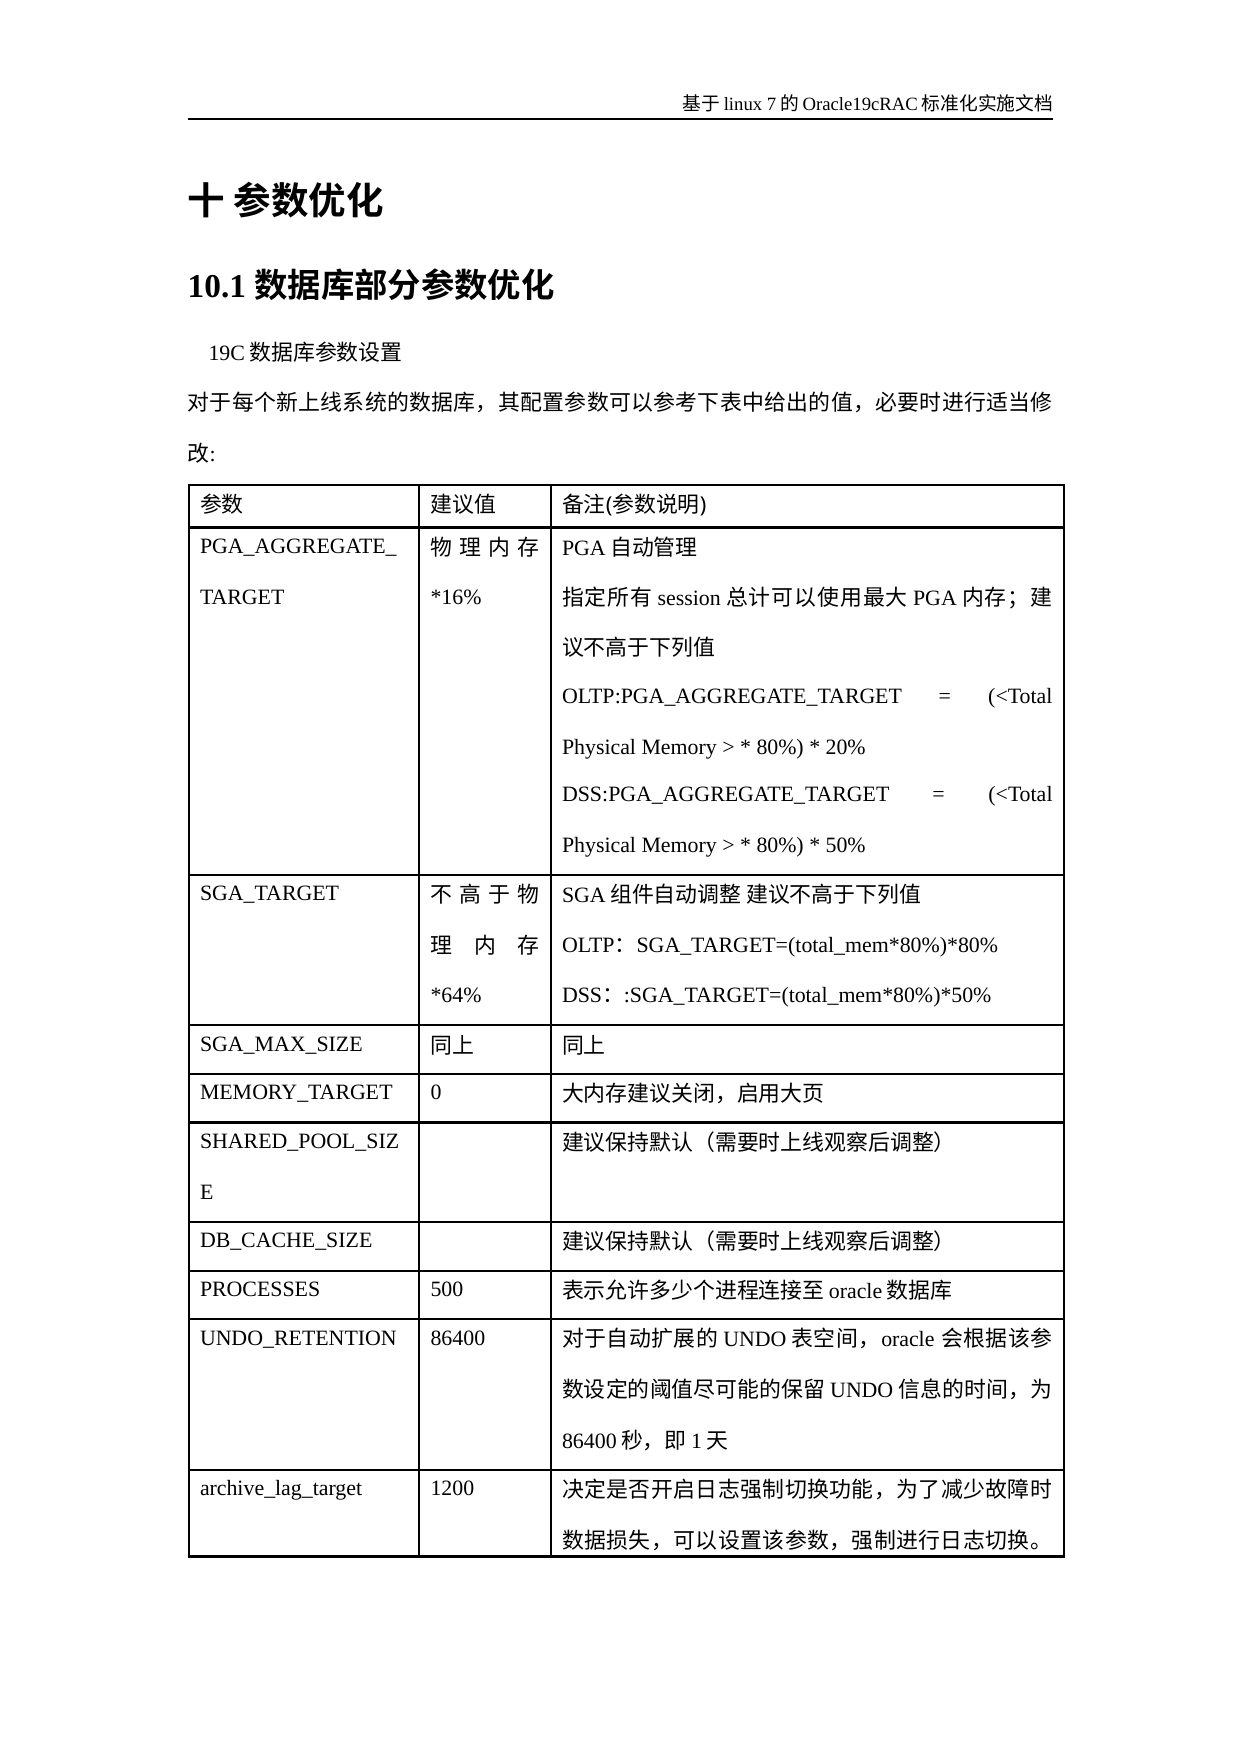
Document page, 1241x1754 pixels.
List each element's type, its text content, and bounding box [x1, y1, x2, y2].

table_header 参数 [190, 486, 418, 526]
table_cell [420, 1223, 550, 1269]
table_cell DB_CACHE_SIZE [190, 1223, 418, 1269]
table_cell 0 [420, 1075, 550, 1121]
table_cell 表示允许多少个进程连接至oracle数据库 [552, 1272, 1063, 1318]
table_cell SGA_MAX_SIZE [190, 1026, 418, 1073]
table_cell 同上 [552, 1026, 1063, 1073]
table_cell 不高于物理内存*64% [420, 876, 550, 1024]
table_cell 建议保持默认（需要时上线观察后调整） [552, 1223, 1063, 1269]
table_cell [420, 1124, 550, 1221]
table_cell archive_lag_target [190, 1471, 418, 1555]
table_cell 物理内存*16% [420, 529, 550, 874]
text 对于每个新上线系统的数据库，其配置参数可以参考下表中给出的值，必要时进行适当修改: [187, 383, 1053, 468]
table_cell 对于自动扩展的UNDO表空间，oracle 会根据该参数设定的阈值尽可能的保留UNDO 信息的时间，为86400秒，即1天 [552, 1320, 1063, 1468]
table_cell SGA组件自动调整 建议不高于下列值 OLTP：SGA_TARGET=(total_mem*80%)*80% DSS：:SGA_TARGET=(total_mem*80%)*50% [552, 876, 1063, 1024]
table_cell 86400 [420, 1320, 550, 1468]
table_cell SHARED_POOL_SIZE [190, 1124, 418, 1221]
table_cell 同上 [420, 1026, 550, 1073]
table_cell PROCESSES [190, 1272, 418, 1318]
table_cell PGA_AGGREGATE_TARGET [190, 529, 418, 874]
table_cell PGA自动管理 指定所有session总计可以使用最大PGA内存；建议不高于下列值 OLTP:PGA_AGGREGATE_TARGET = (<Total Physical Memory > * 80%) * 20% DSS:PGA_AGGREGATE_TARGET = (<Total Physical Memory > * 80%) * 50% [552, 529, 1063, 874]
subtitle 10.1 数据库部分参数优化 [187, 249, 1053, 317]
table_cell 500 [420, 1272, 550, 1318]
table_cell MEMORY_TARGET [190, 1075, 418, 1121]
subtitle 十 参数优化 [187, 164, 1053, 232]
table_cell UNDO_RETENTION [190, 1320, 418, 1468]
table_cell 大内存建议关闭，启用大页 [552, 1075, 1063, 1121]
table_header 建议值 [420, 486, 550, 526]
table_cell SGA_TARGET [190, 876, 418, 1024]
table_cell 1200 [420, 1471, 550, 1555]
table_header 备注(参数说明) [552, 486, 1063, 526]
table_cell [552, 1471, 1063, 1555]
table_cell 建议保持默认（需要时上线观察后调整） [552, 1124, 1063, 1221]
list 19C数据库参数设置 [187, 334, 1053, 368]
